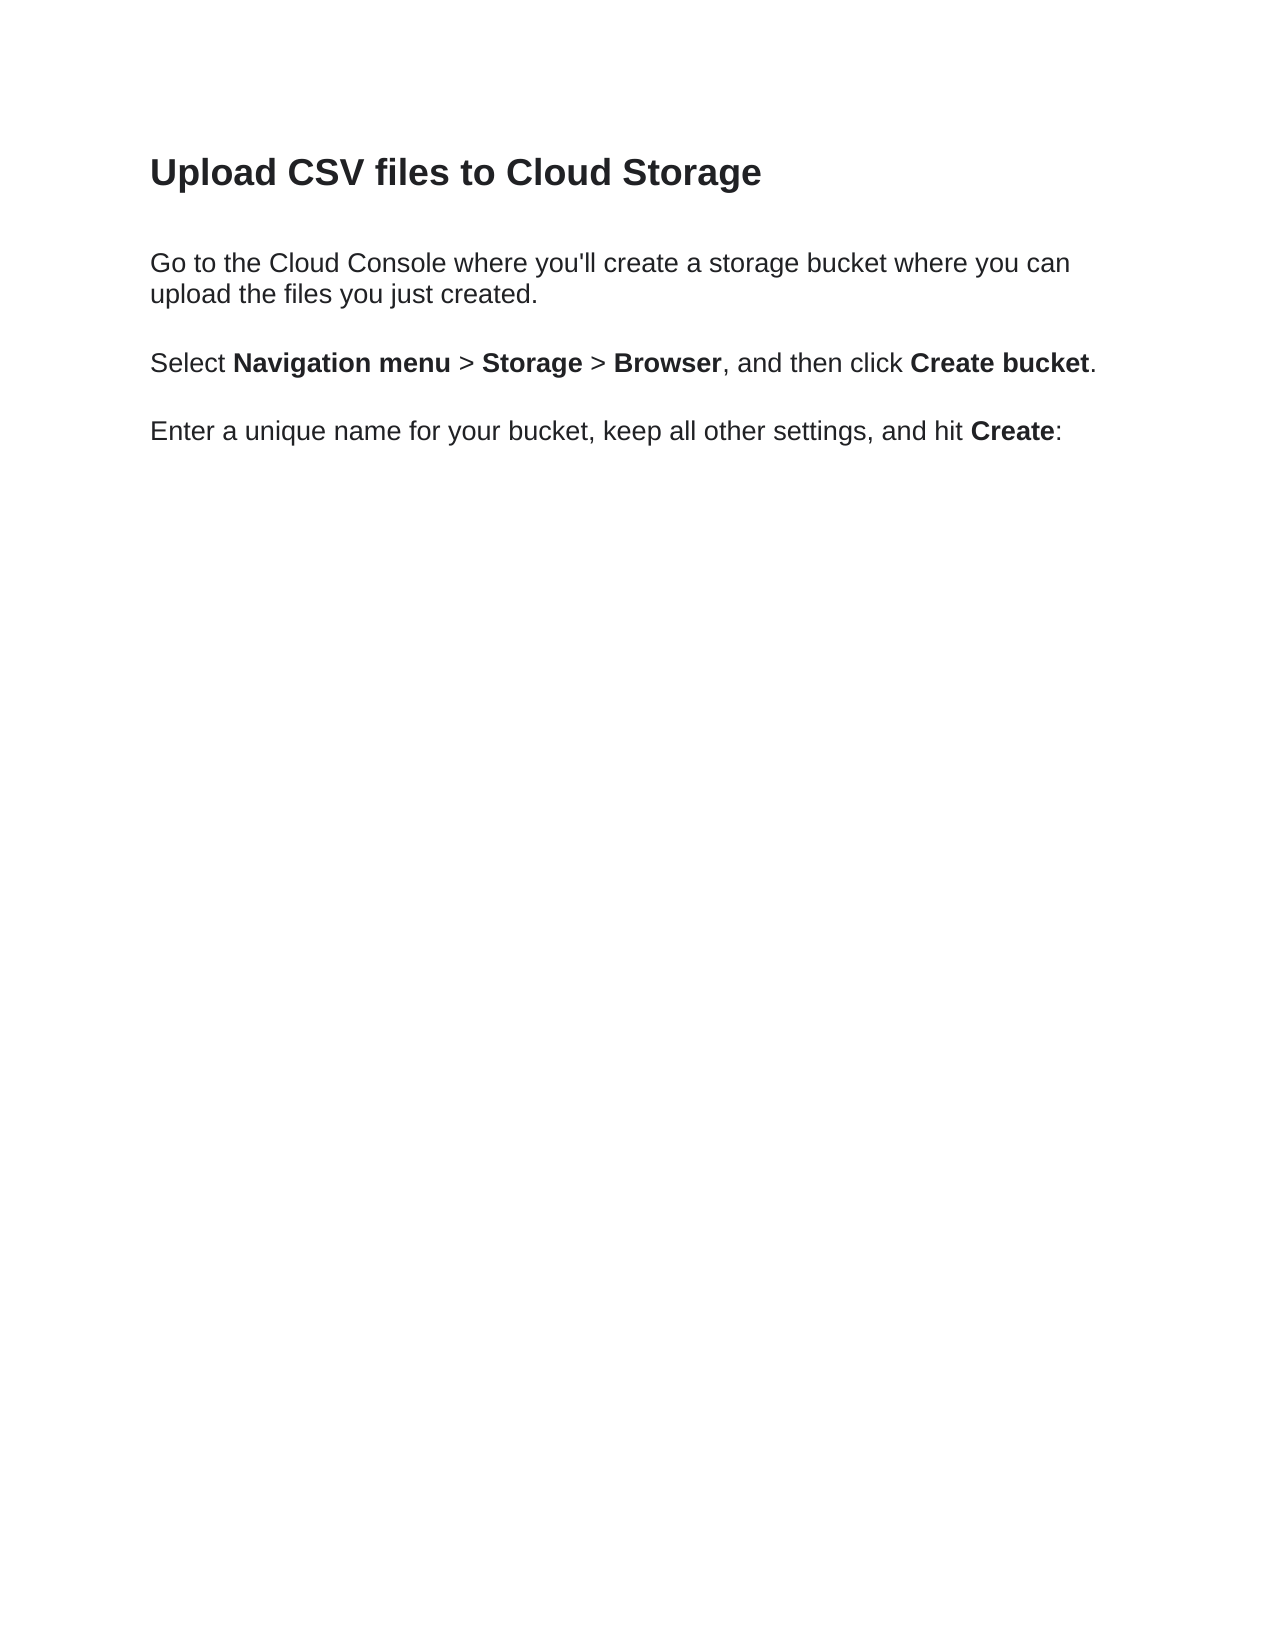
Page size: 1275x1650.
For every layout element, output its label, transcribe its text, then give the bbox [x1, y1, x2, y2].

text Enter a unique name for your bucket, keep all other settings, and hit Create: [150, 415, 1125, 447]
subtitle Upload CSV files to Cloud Storage [150, 150, 1125, 193]
text Select Navigation menu > Storage > Browser, and then click Create bucket. [150, 347, 1125, 378]
text Go to the Cloud Console where you'll create a storage bucket where you can upload the files you just created. [150, 247, 1125, 309]
